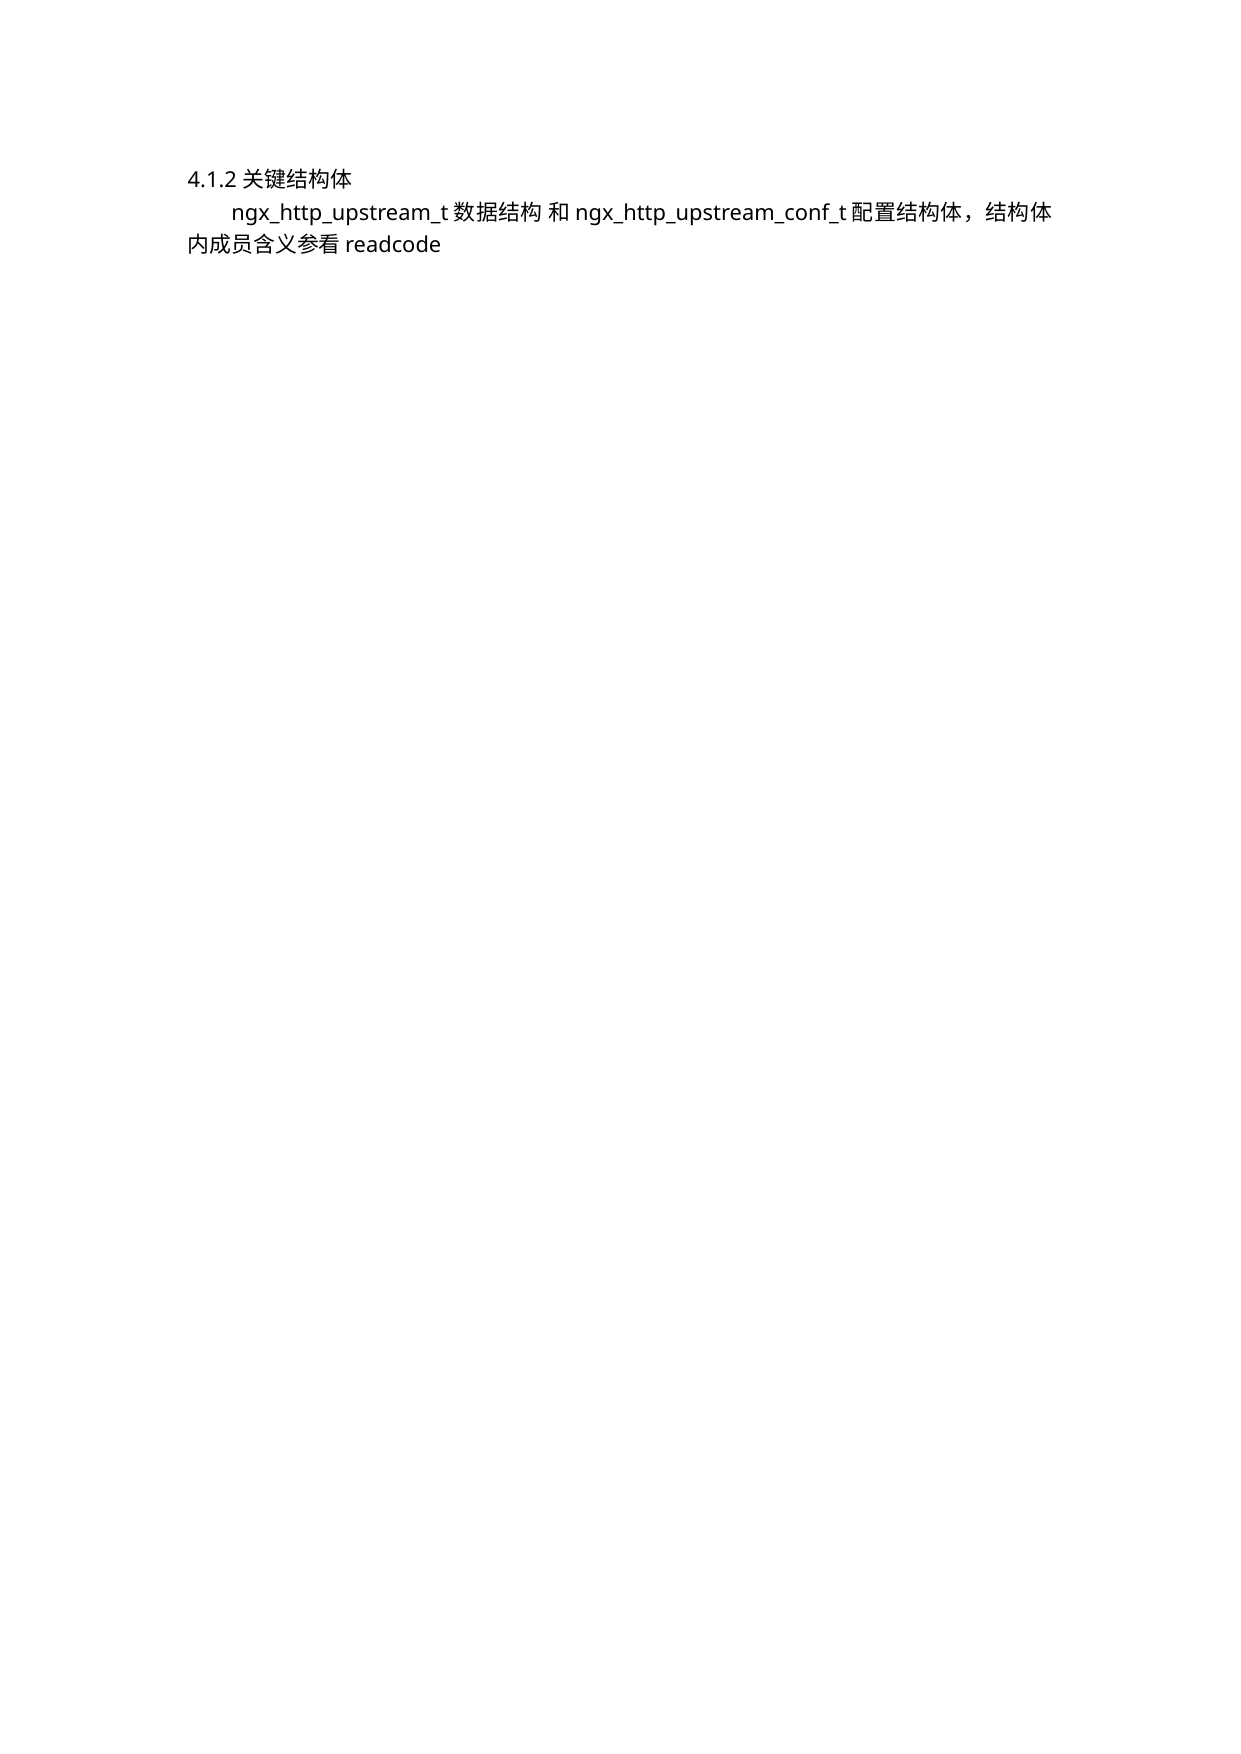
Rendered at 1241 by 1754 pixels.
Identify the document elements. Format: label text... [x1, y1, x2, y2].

text ngx_http_upstream_t数据结构 和ngx_http_upstream_conf_t配置结构体，结构体内成员含义参看readcode [187, 194, 1053, 259]
text 4.1.2 关键结构体 [187, 162, 1053, 194]
